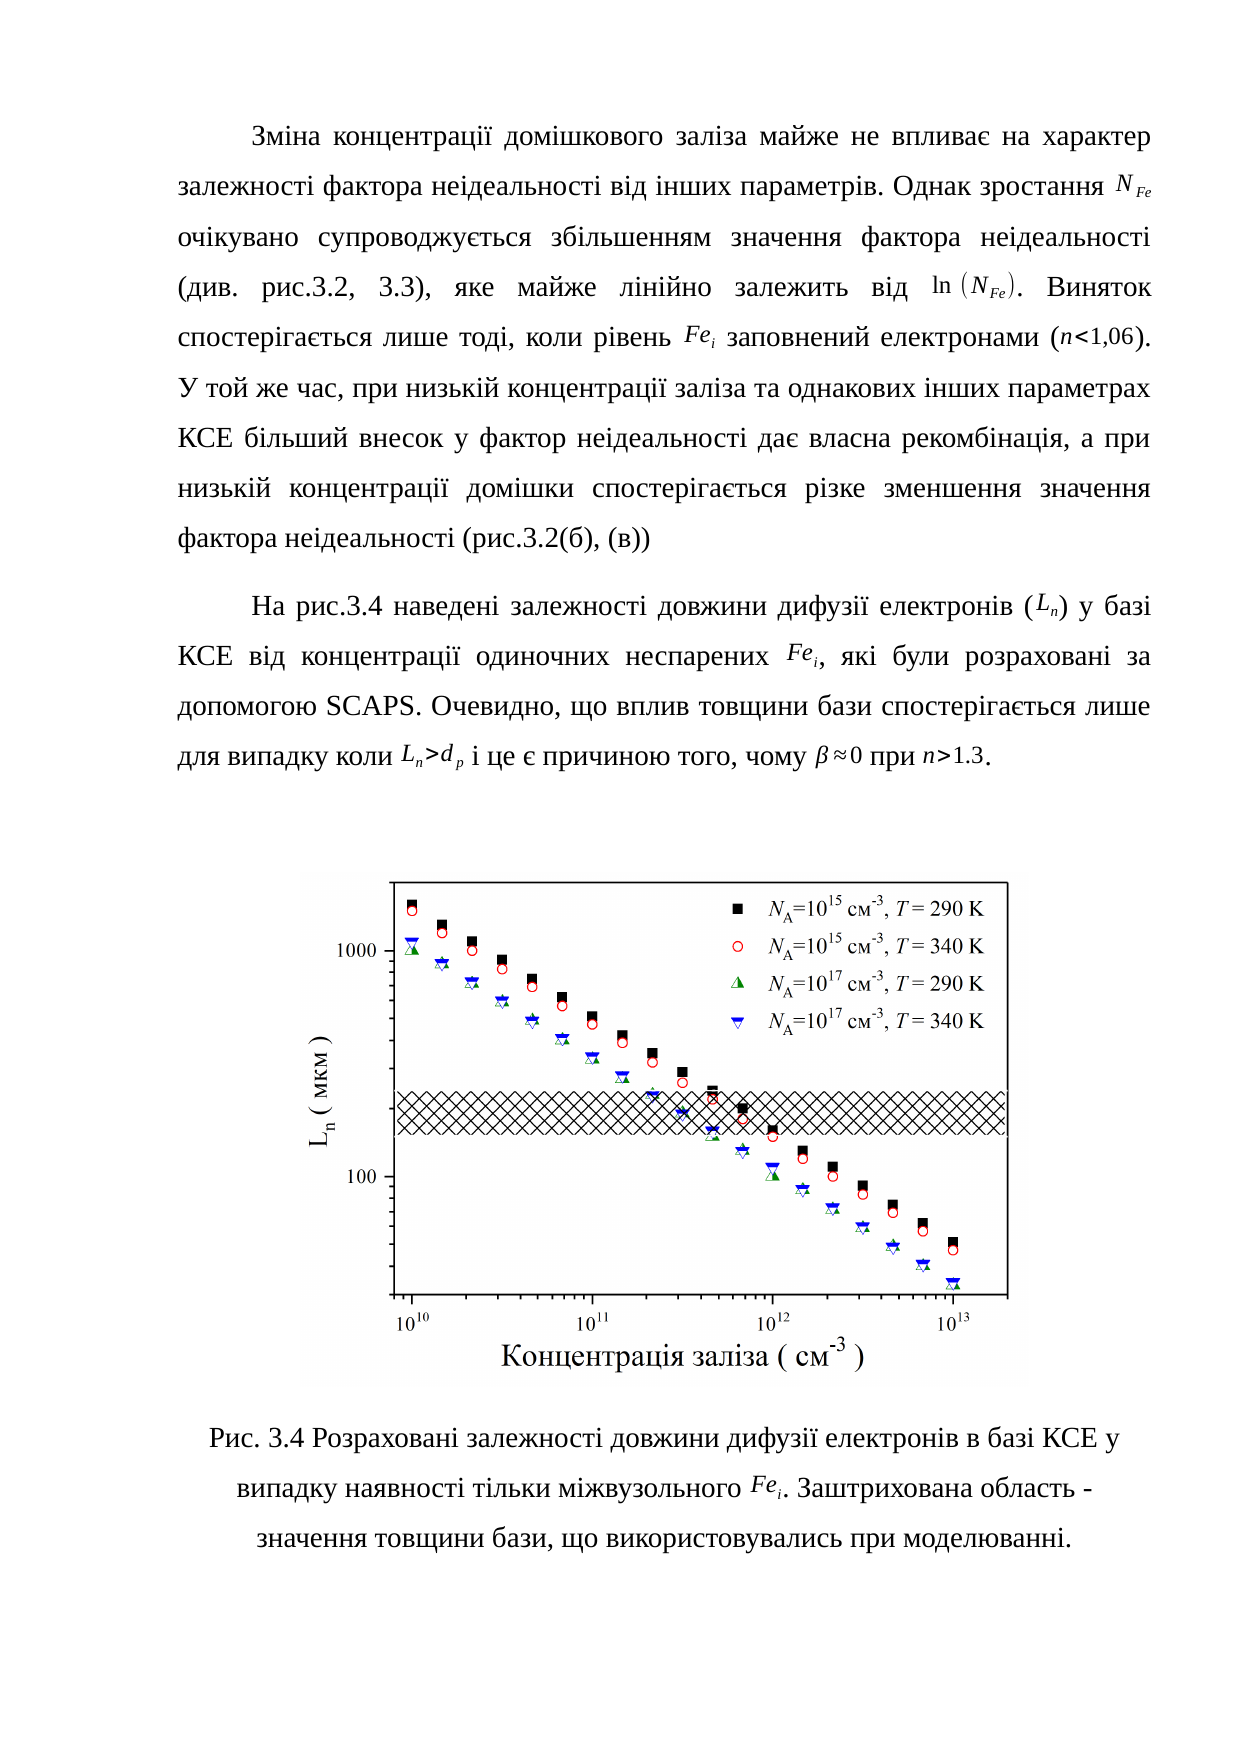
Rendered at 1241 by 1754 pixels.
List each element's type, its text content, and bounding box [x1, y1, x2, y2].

picture [300, 872, 1029, 1387]
text Зміна концентрації домішкового заліза майже не впливає на характер залежності фактора неідеальності від інших параметрів. Однак зростання очікувано супроводжується збільшенням значення фактора неідеальності (див. рис.3.2, 3.3), яке майже лінійно залежить від . Виняток спостерігається лише тоді, коли рівень заповнений електронами (). У той же час, при низькій концентрації заліза та однакових інших параметрах КСЕ більший внесок у фактор неідеальності дає власна рекомбінація, а при низькій концентрації домішки спостерігається різке зменшення значення фактора неідеальності (рис.3.2(б), (в)) [177, 118, 1152, 554]
text На рис.3.4 наведені залежності довжини дифузії електронів () у базі КСЕ від концентрації одиночних неспарених , які були розраховані за допомогою SCAPS. Очевидно, що вплив товщини бази спостерігається лише для випадку коли і це є причиною того, чому при . [177, 588, 1152, 772]
text Рис. 3.4 Розраховані залежності довжини дифузії електронів в базі КСЕ у випадку наявності тільки міжвузольного . Заштрихована область - значення товщини бази, що використовувались при моделюванні. [177, 1420, 1152, 1554]
